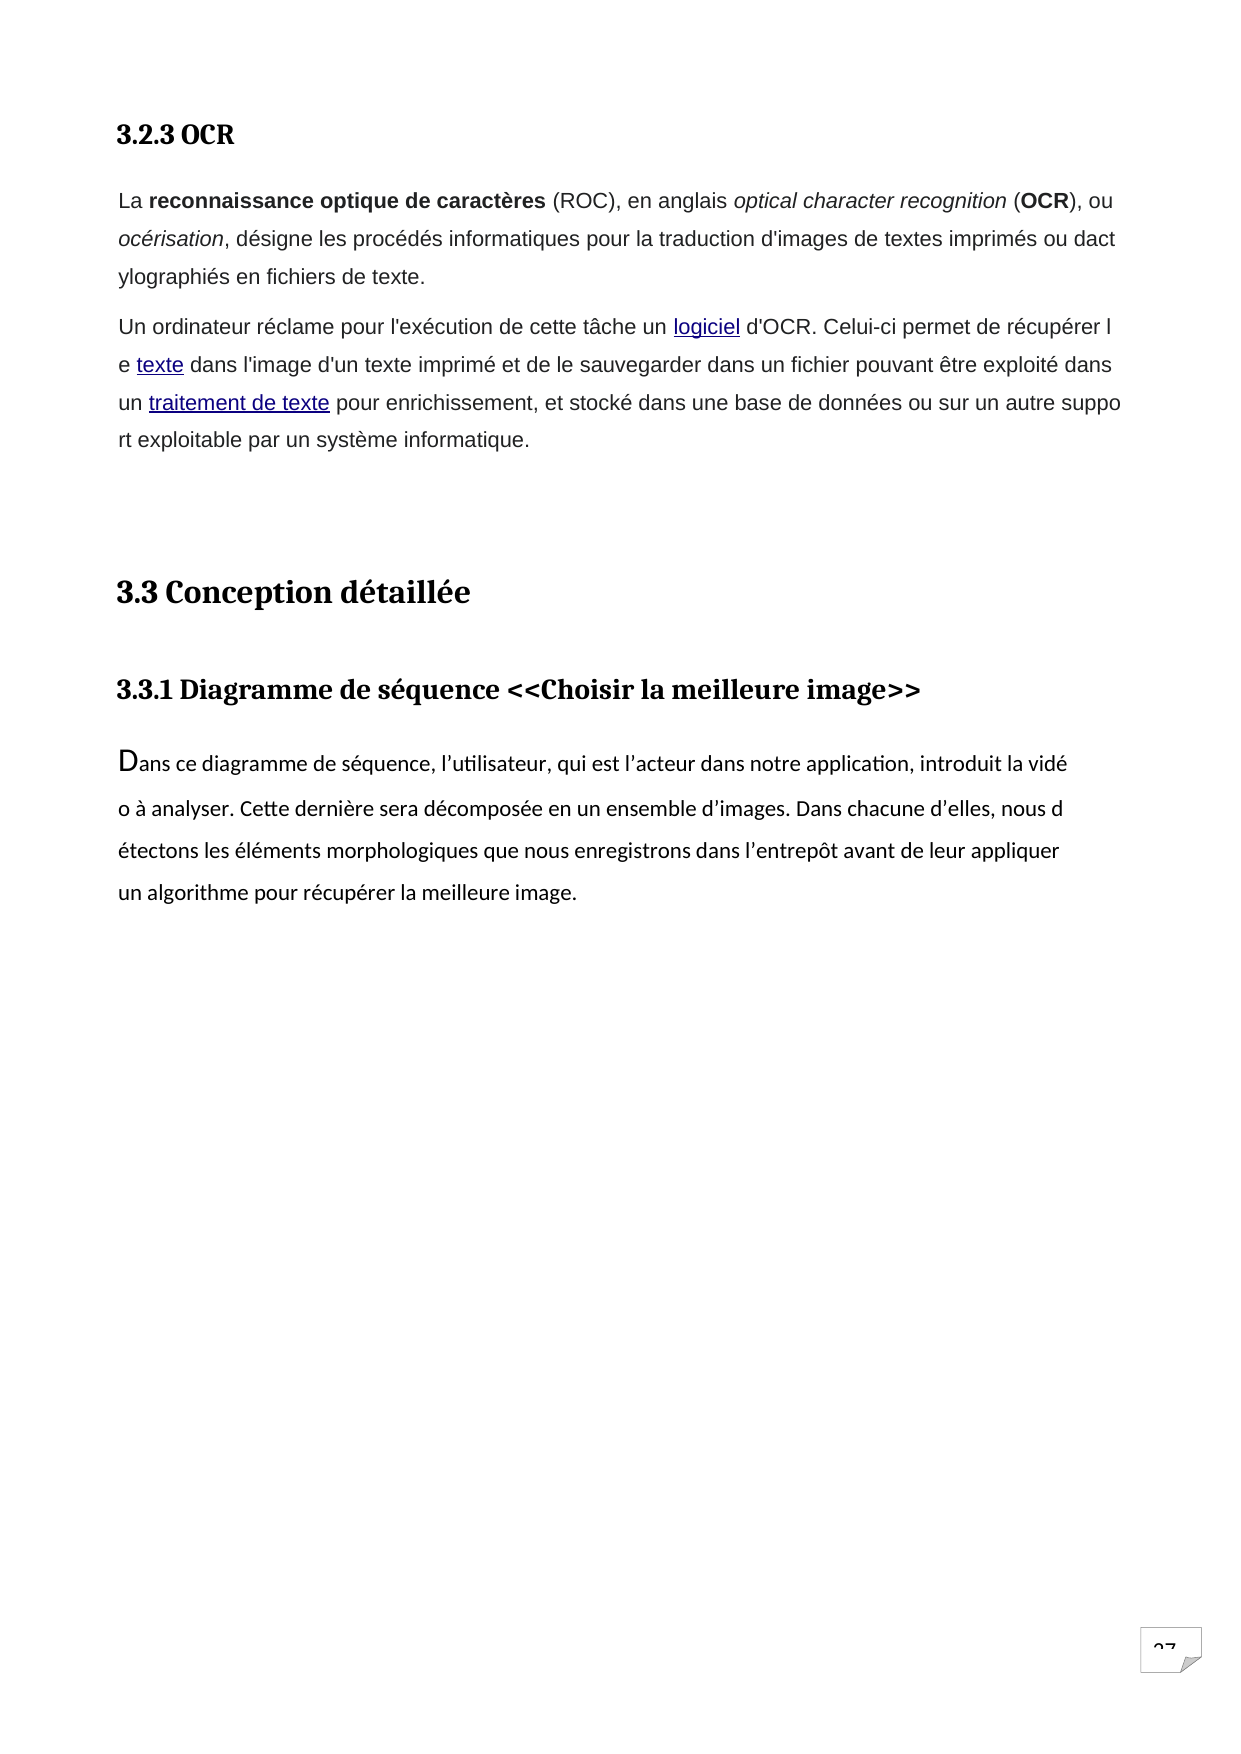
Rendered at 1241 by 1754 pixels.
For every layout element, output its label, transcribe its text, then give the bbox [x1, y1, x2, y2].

subtitle 3.2.3 OCR [117, 118, 1122, 152]
subtitle 3.3 Conception détaillée [117, 574, 1122, 612]
text Dans ce diagramme de séquence, l’utilisateur, qui est l’acteur dans notre application, introduit la vidéo à analyser. Cette dernière sera décomposée en un ensemble d’images. Dans chacune d’elles, nous détectons les éléments morphologiques que nous enregistrons dans l’entrepôt avant de leur appliquer un algorithme pour récupérer la meilleure image. [118, 739, 1070, 906]
subtitle 3.3.1 Diagramme de séquence <<Choisir la meilleure image>> [117, 673, 1122, 707]
text La reconnaissance optique de caractères (ROC), en anglais optical character recognition (OCR), ou océrisation, désigne les procédés informatiques pour la traduction d'images de textes imprimés ou dactylographiés en fichiers de texte. [118, 188, 1122, 289]
text Un ordinateur réclame pour l'exécution de cette tâche un logiciel d'OCR. Celui-ci permet de récupérer le texte dans l'image d'un texte imprimé et de le sauvegarder dans un fichier pouvant être exploité dans un traitement de texte pour enrichissement, et stocké dans une base de données ou sur un autre support exploitable par un système informatique. [118, 314, 1122, 452]
